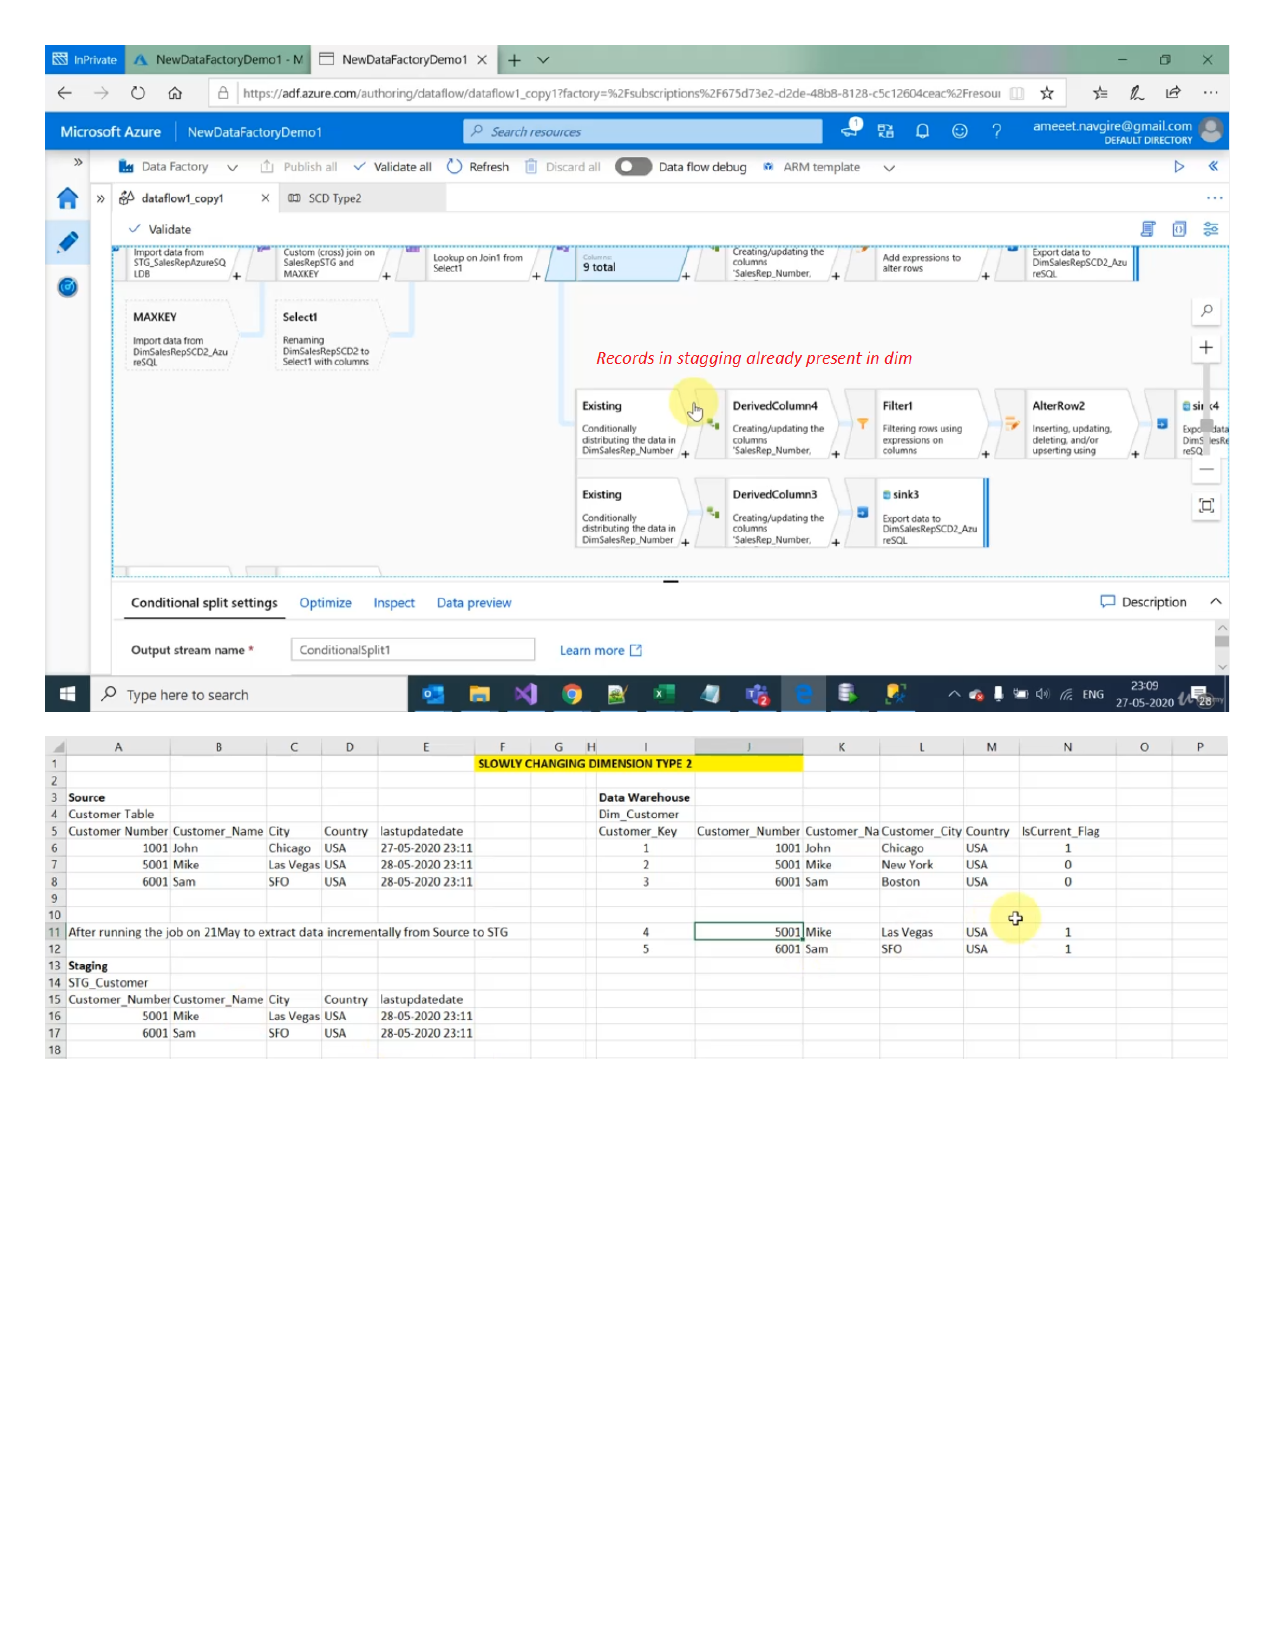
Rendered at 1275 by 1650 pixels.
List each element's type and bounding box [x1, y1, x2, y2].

picture [45, 45, 1230, 712]
picture [45, 736, 1228, 1059]
